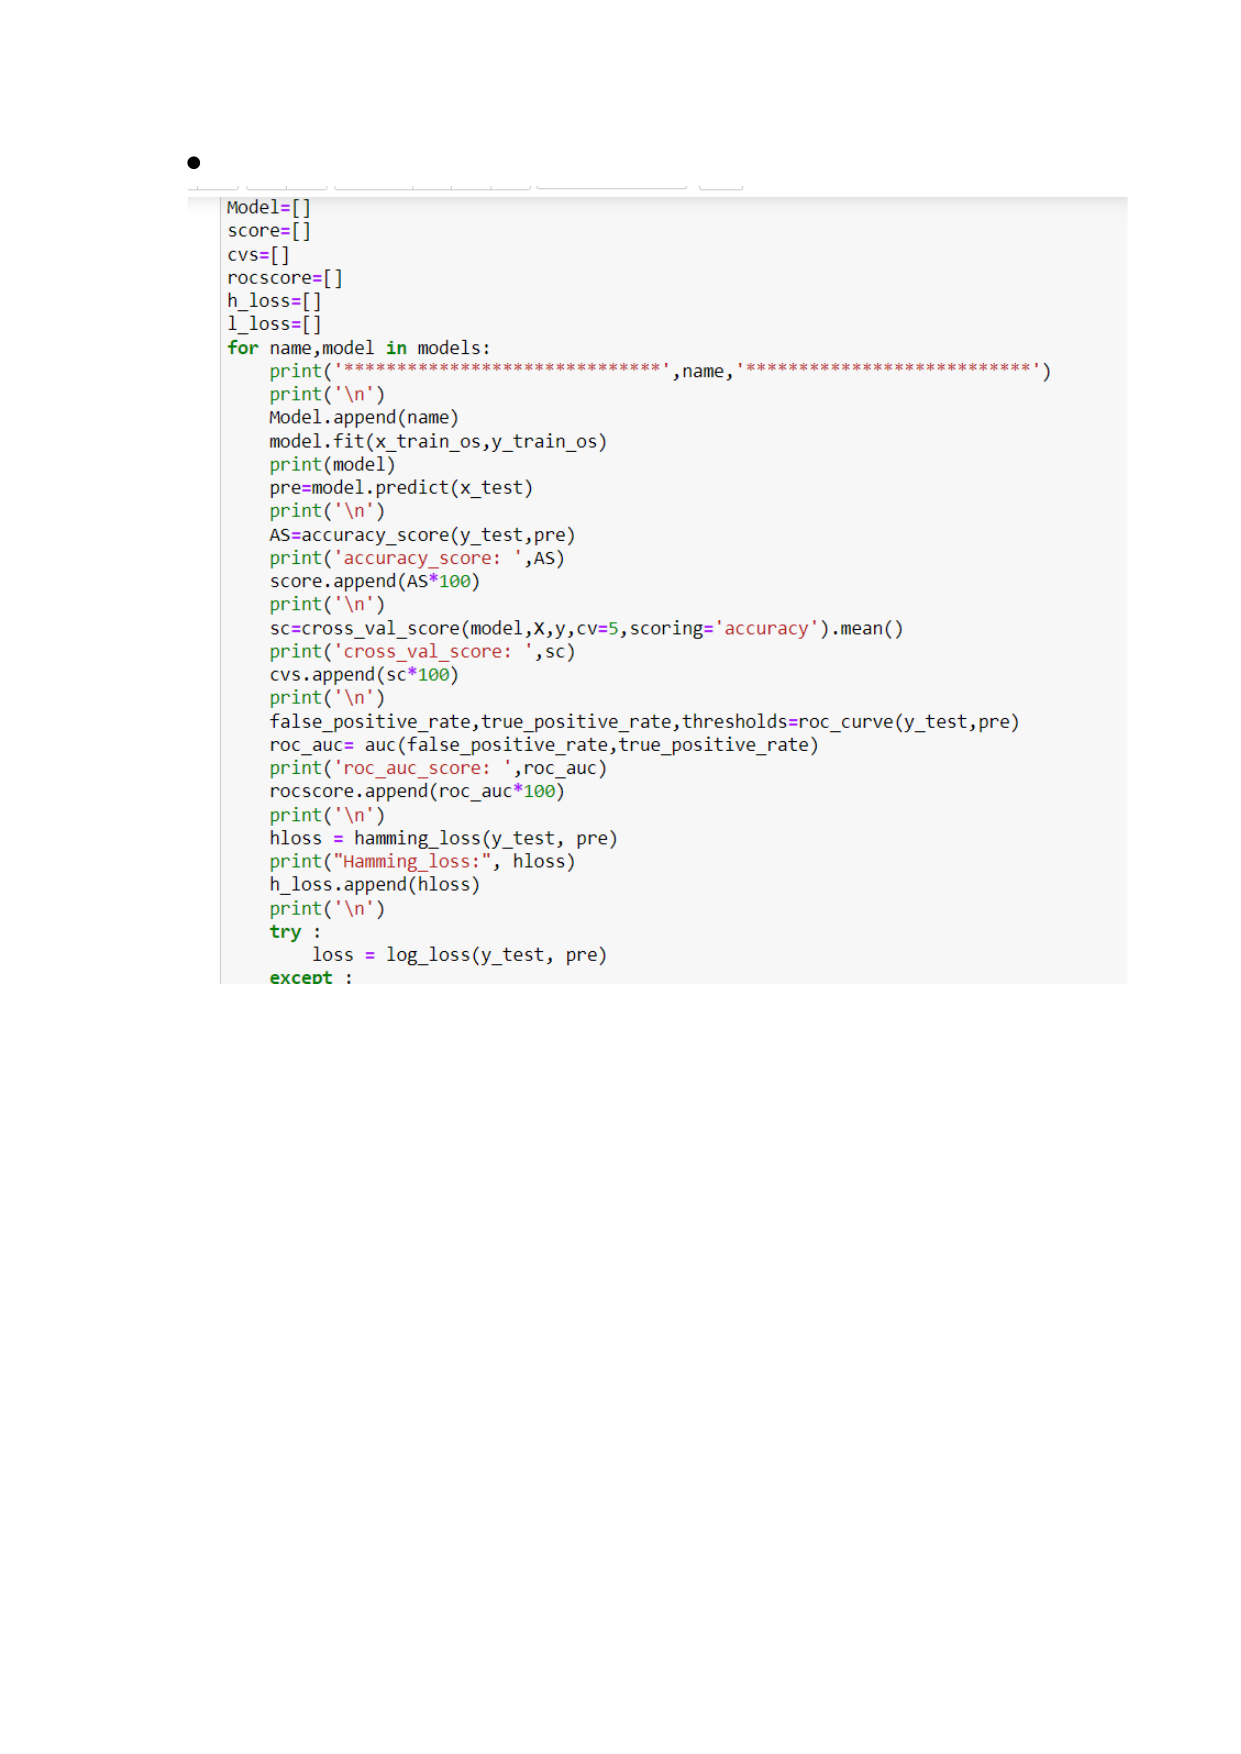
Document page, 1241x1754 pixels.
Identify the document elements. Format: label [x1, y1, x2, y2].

picture [187, 186, 1128, 984]
